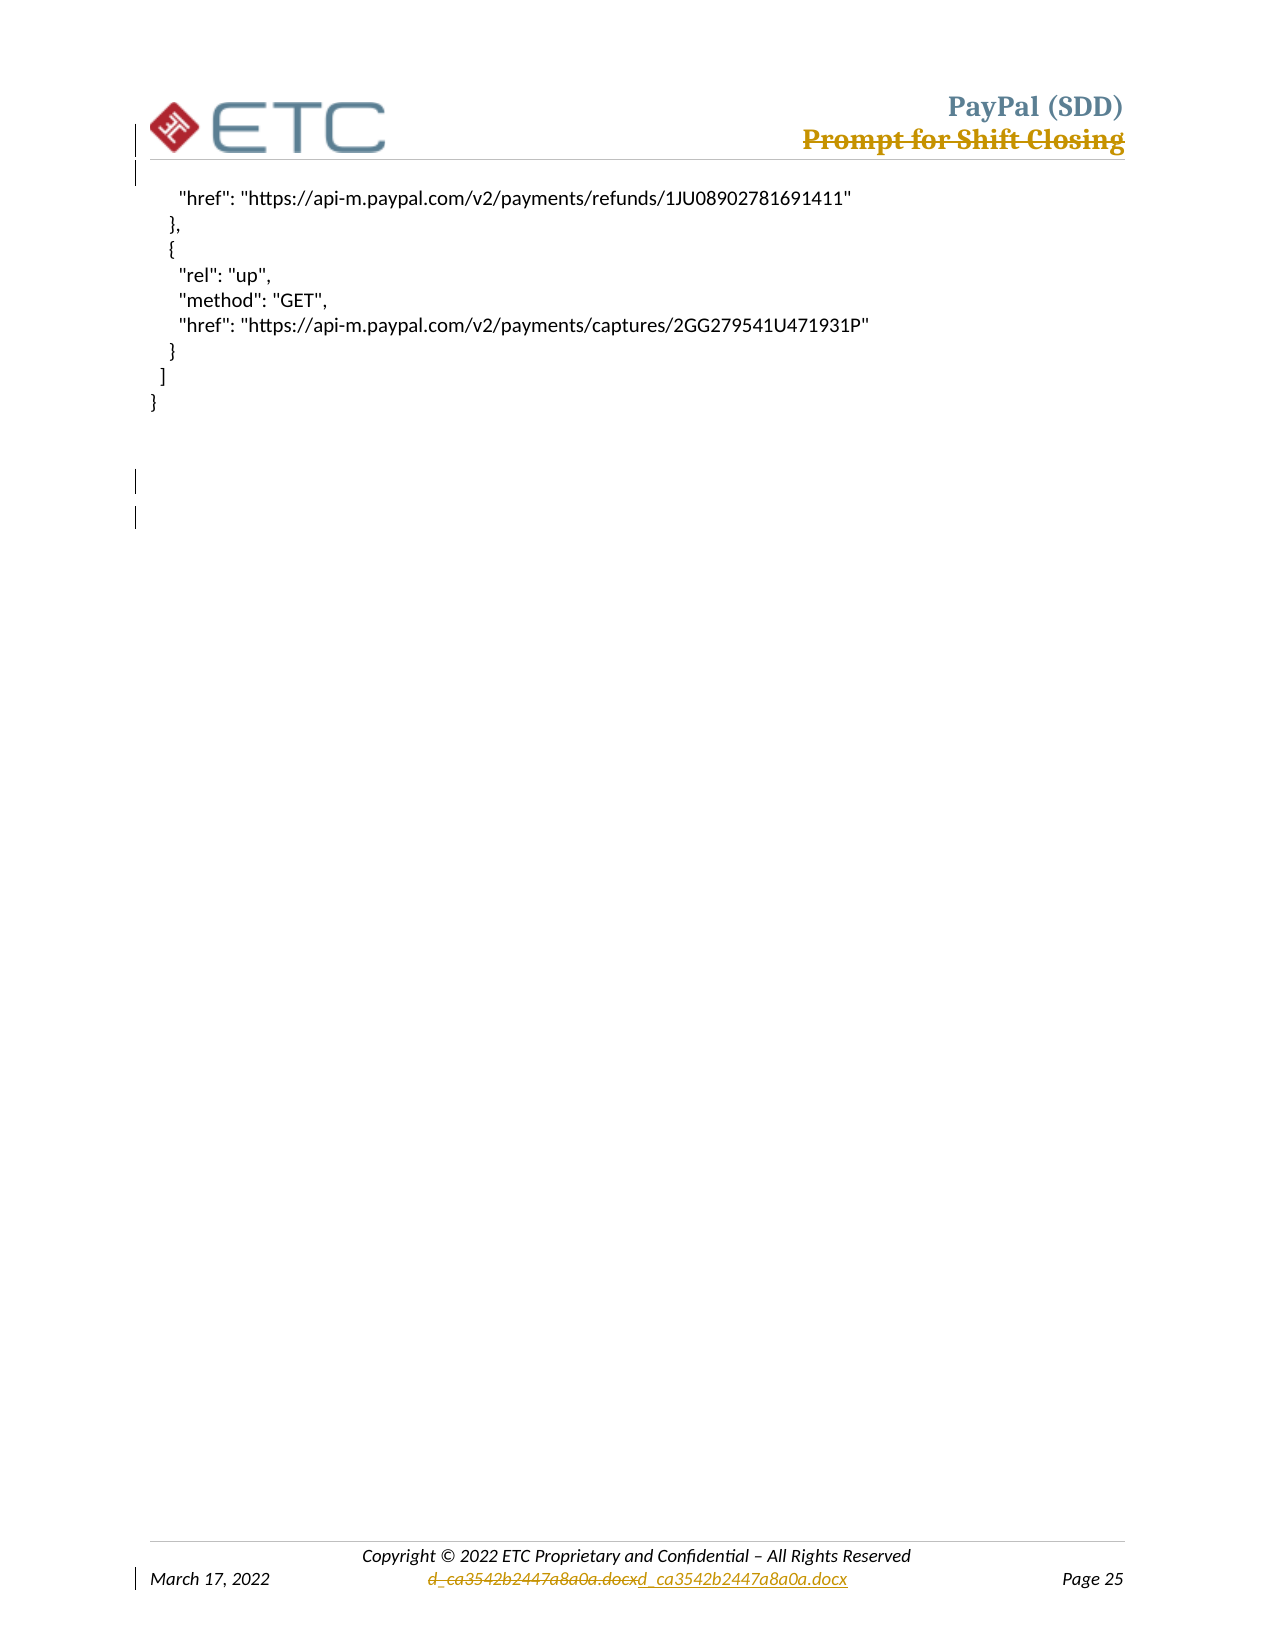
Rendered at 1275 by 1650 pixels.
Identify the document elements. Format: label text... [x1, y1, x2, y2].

text }, [150, 211, 1125, 236]
text "href": "https://api-m.paypal.com/v2/payments/refunds/1JU08902781691411" [150, 186, 1125, 211]
text } [150, 338, 1125, 363]
text ] [150, 363, 1125, 389]
picture [150, 102, 386, 153]
text "rel": "up", [150, 262, 1125, 287]
text { [150, 236, 1125, 262]
text "method": "GET", [150, 287, 1125, 313]
text "href": "https://api-m.paypal.com/v2/payments/captures/2GG279541U471931P" [150, 313, 1125, 338]
text } [150, 389, 1125, 414]
